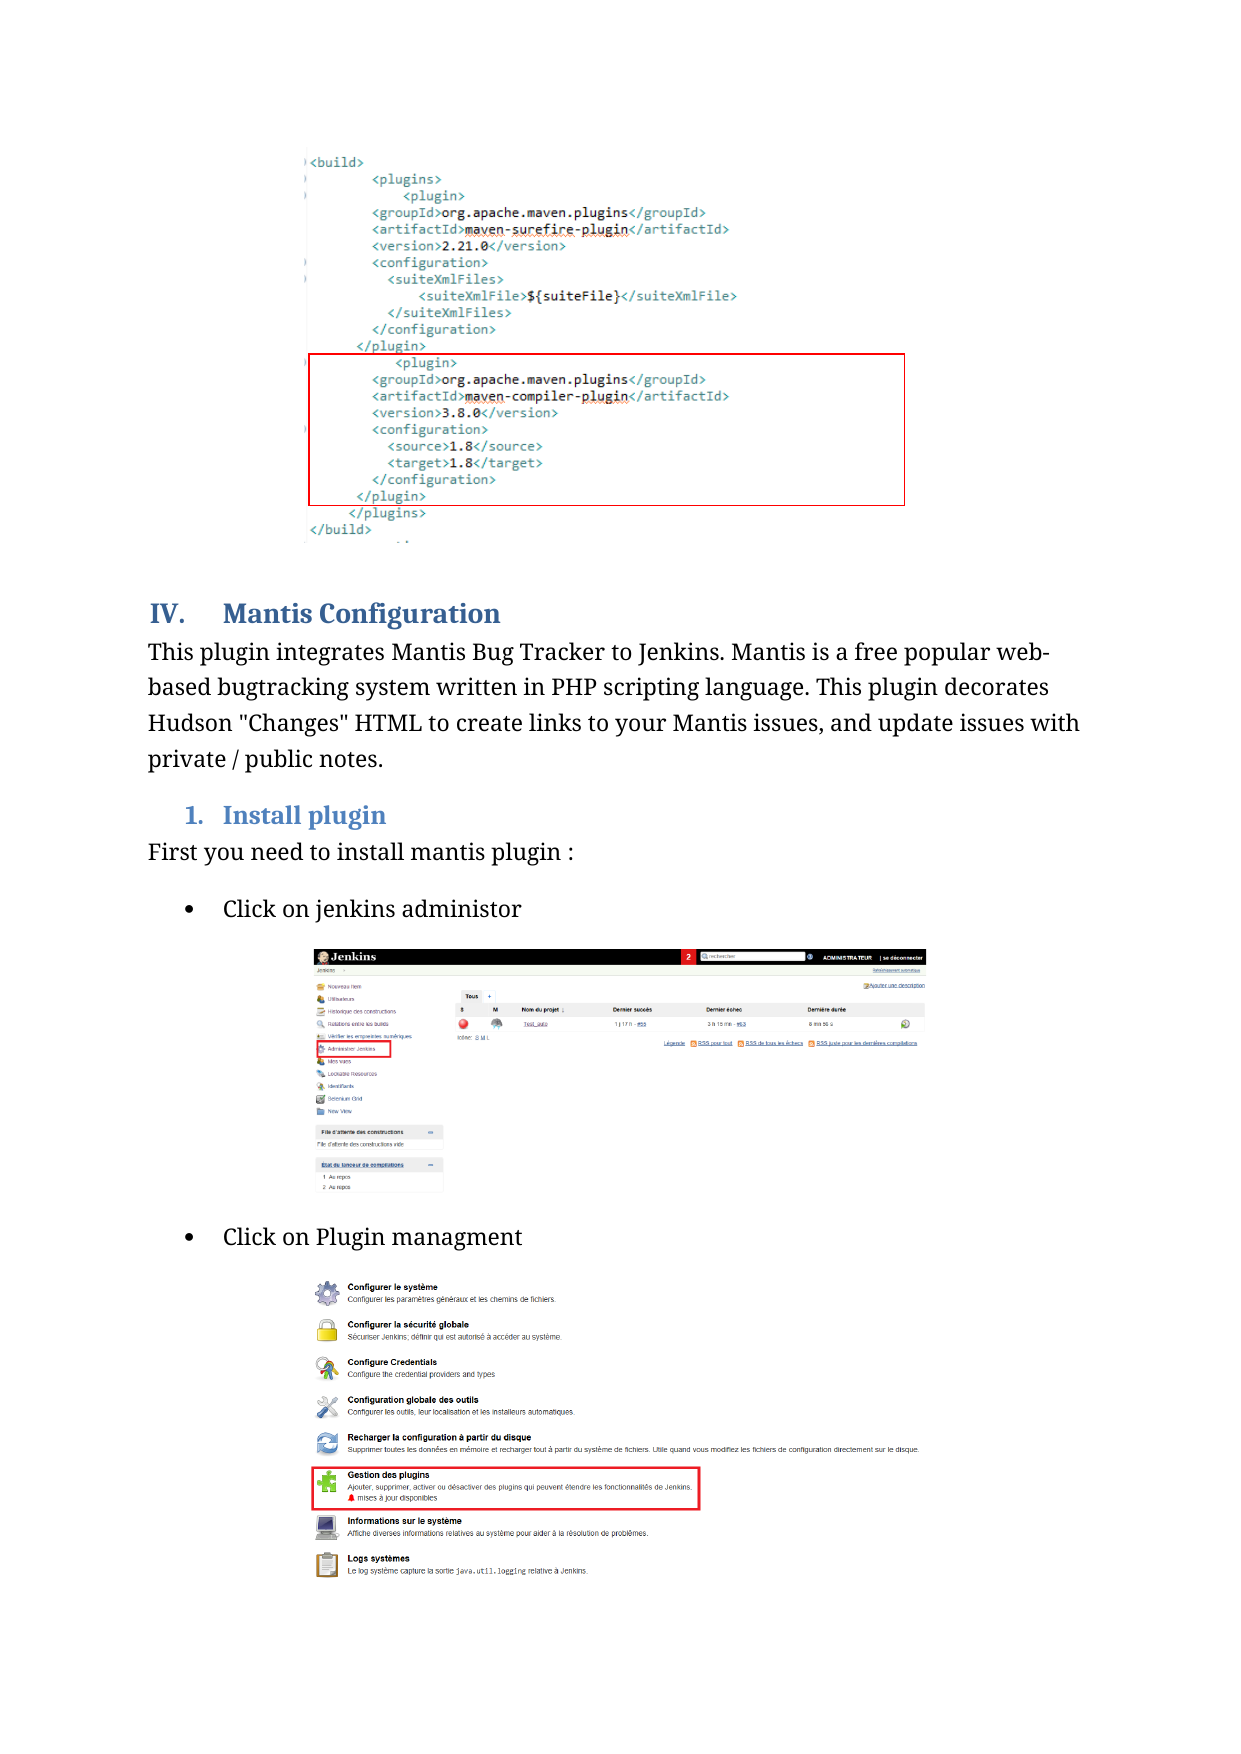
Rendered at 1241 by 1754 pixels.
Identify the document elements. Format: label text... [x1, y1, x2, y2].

list Click on Plugin managment [185, 1221, 1093, 1252]
picture [304, 147, 936, 543]
list Click on jenkins administor [185, 892, 1093, 924]
picture [311, 1277, 929, 1580]
subtitle Mantis Configuration [185, 597, 1093, 630]
text This plugin integrates Mantis Bug Tracker to Jenkins. Mantis is a free popular web-based bugtracking system written in PHP scripting language. This plugin decorates Hudson "Changes" HTML to create links to your Mantis issues, and update issues with private / public notes. [148, 635, 1093, 774]
text First you need to install mantis plugin : [148, 836, 1093, 867]
picture [313, 949, 927, 1196]
subtitle Install plugin [185, 800, 1093, 831]
